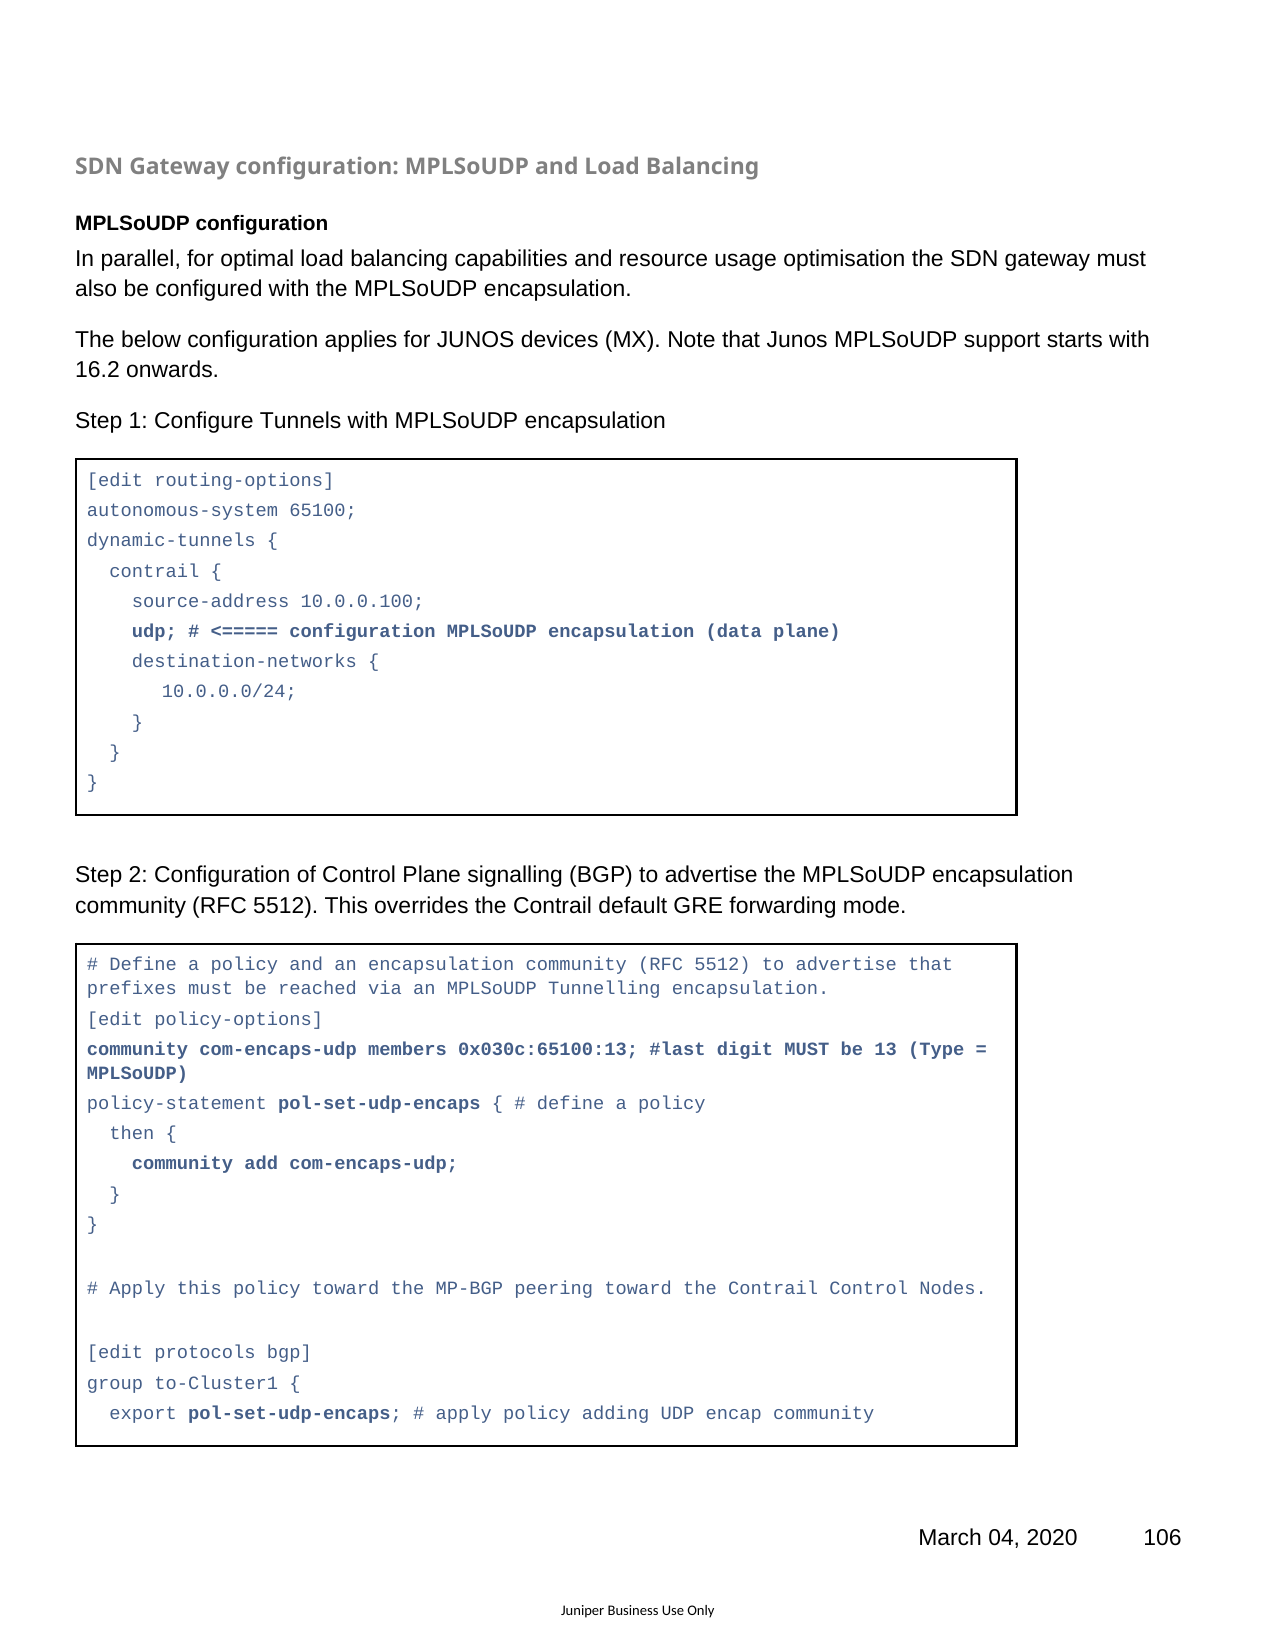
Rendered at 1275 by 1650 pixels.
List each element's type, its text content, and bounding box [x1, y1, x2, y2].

text Step 2: Configuration of Control Plane signalling (BGP) to advertise the MPLSoUDP encapsulation community (RFC 5512). This overrides the Contrail default GRE forwarding mode. [75, 861, 1181, 918]
subtitle SDN Gateway configuration: MPLSoUDP and Load Balancing [75, 150, 1181, 181]
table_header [77, 945, 1015, 1445]
subtitle MPLSoUDP configuration [75, 211, 1181, 235]
table_header [edit routing-options] autonomous-system 65100; dynamic-tunnels { contrail { source-address 10.0.0.100; udp; # <===== configuration MPLSoUDP encapsulation (data plane) destination-networks { 10.0.0.0/24; } } } [77, 460, 1015, 814]
text The below configuration applies for JUNOS devices (MX). Note that Junos MPLSoUDP support starts with 16.2 onwards. [75, 326, 1181, 382]
text Step 1: Configure Tunnels with MPLSoUDP encapsulation [75, 407, 1181, 433]
text In parallel, for optimal load balancing capabilities and resource usage optimisation the SDN gateway must also be configured with the MPLSoUDP encapsulation. [75, 245, 1181, 301]
